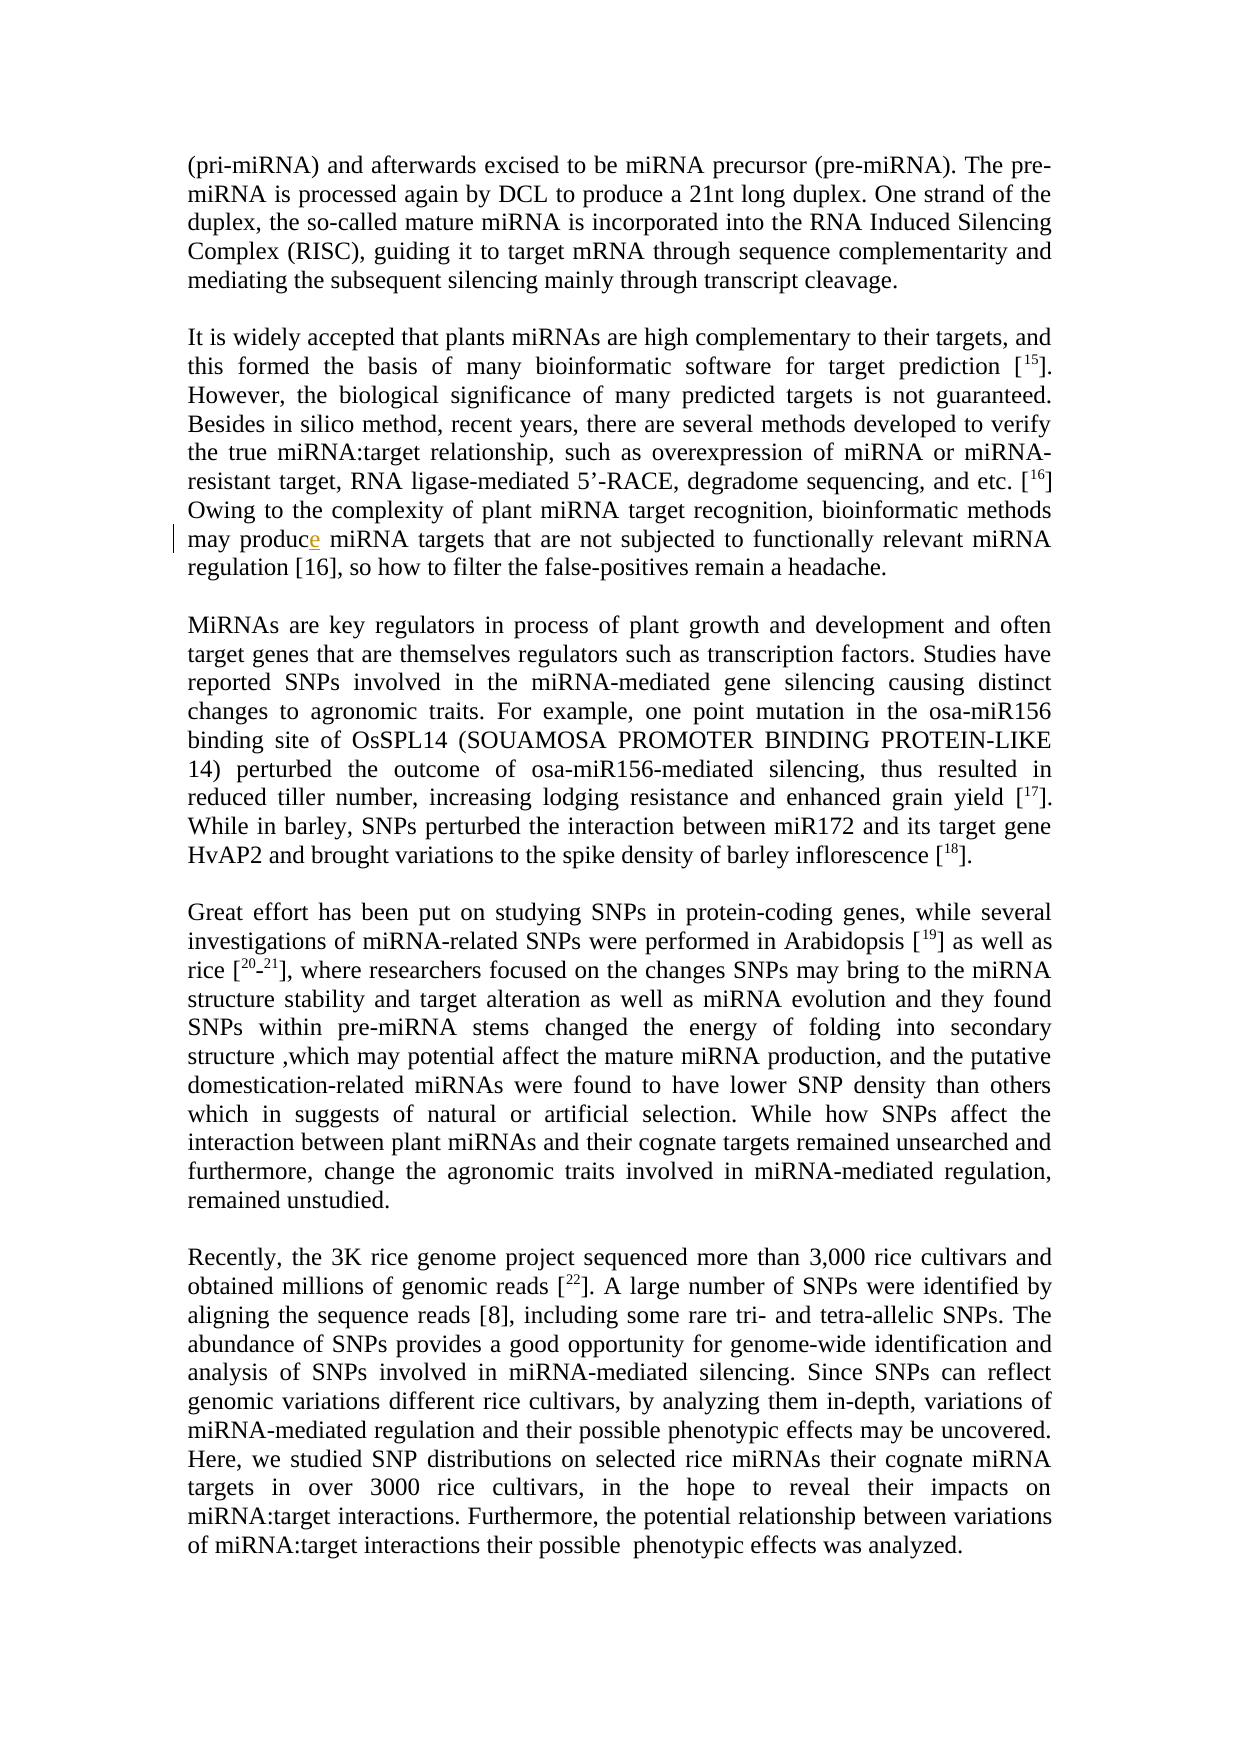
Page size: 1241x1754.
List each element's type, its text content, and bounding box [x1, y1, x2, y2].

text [187, 150, 1053, 294]
text MiRNAs are key regulators in process of plant growth and development and often target genes that are themselves regulators such as transcription factors. Studies have reported SNPs involved in the miRNA-mediated gene silencing causing distinct changes to agronomic traits. For example, one point mutation in the osa-miR156 binding site of OsSPL14 (SOUAMOSA PROMOTER BINDING PROTEIN-LIKE 14) perturbed the outcome of osa-miR156-mediated silencing, thus resulted in reduced tiller number, increasing lodging resistance and enhanced grain yield []. While in barley, SNPs perturbed the interaction between miR172 and its target gene HvAP2 and brought variations to the spike density of barley inflorescence []. [187, 610, 1053, 869]
text Recently, the 3K rice genome project sequenced more than 3,000 rice cultivars and obtained millions of genomic reads []. A large number of SNPs were identified by aligning the sequence reads [8], including some rare tri- and tetra-allelic SNPs. The abundance of SNPs provides a good opportunity for genome-wide identification and analysis of SNPs involved in miRNA-mediated silencing. Since SNPs can reflect genomic variations different rice cultivars, by analyzing them in-depth, variations of miRNA-mediated regulation and their possible phenotypic effects may be uncovered. Here, we studied SNP distributions on selected rice miRNAs their cognate miRNA targets in over 3000 rice cultivars, in the hope to reveal their impacts on miRNA:target interactions. Furthermore, the potential relationship between variations of miRNA:target interactions their possible phenotypic effects was analyzed. [187, 1242, 1053, 1559]
text It is widely accepted that plants miRNAs are high complementary to their targets, and this formed the basis of many bioinformatic software for target prediction []. However, the biological significance of many predicted targets is not guaranteed. Besides in silico method, recent years, there are several methods developed to verify the true miRNA:target relationship, such as overexpression of miRNA or miRNA-resistant target, RNA ligase-mediated 5’-RACE, degradome sequencing, and etc. [] Owing to the complexity of plant miRNA target recognition, bioinformatic methods may produc miRNA targets that are not subjected to functionally relevant miRNA regulation [16], so how to filter the false-positives remain a headache. [187, 322, 1053, 581]
text Great effort has been put on studying SNPs in protein-coding genes, while several investigations of miRNA-related SNPs were performed in Arabidopsis [] as well as rice [-], where researchers focused on the changes SNPs may bring to the miRNA structure stability and target alteration as well as miRNA evolution and they found SNPs within pre-miRNA stems changed the energy of folding into secondary structure ,which may potential affect the mature miRNA production, and the putative domestication-related miRNAs were found to have lower SNP density than others which in suggests of natural or artificial selection. While how SNPs affect the interaction between plant miRNAs and their cognate targets remained unsearched and furthermore, change the agronomic traits involved in miRNA-mediated regulation, remained unstudied. [187, 897, 1053, 1214]
